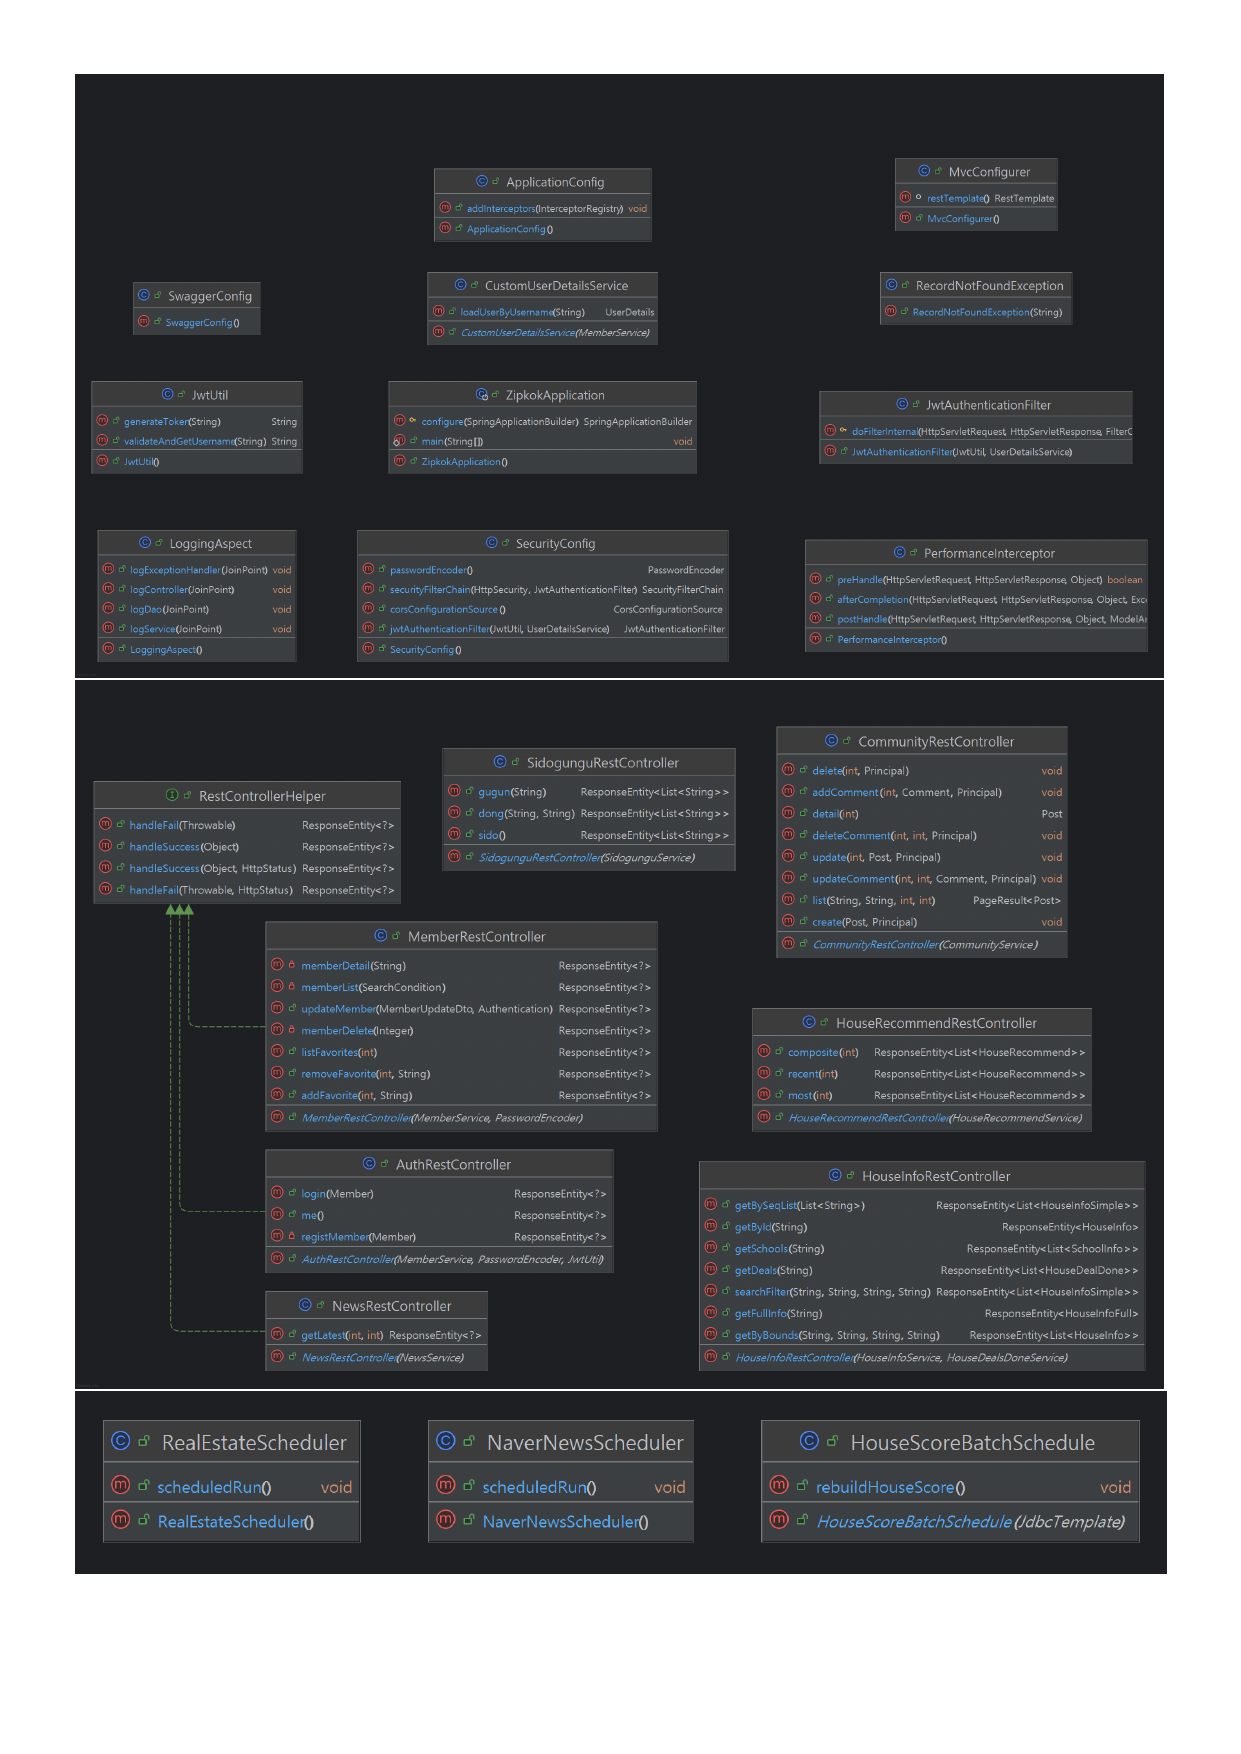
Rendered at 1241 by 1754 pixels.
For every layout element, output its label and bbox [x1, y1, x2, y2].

picture [75, 74, 1164, 678]
picture [75, 680, 1164, 1389]
picture [75, 1391, 1167, 1574]
